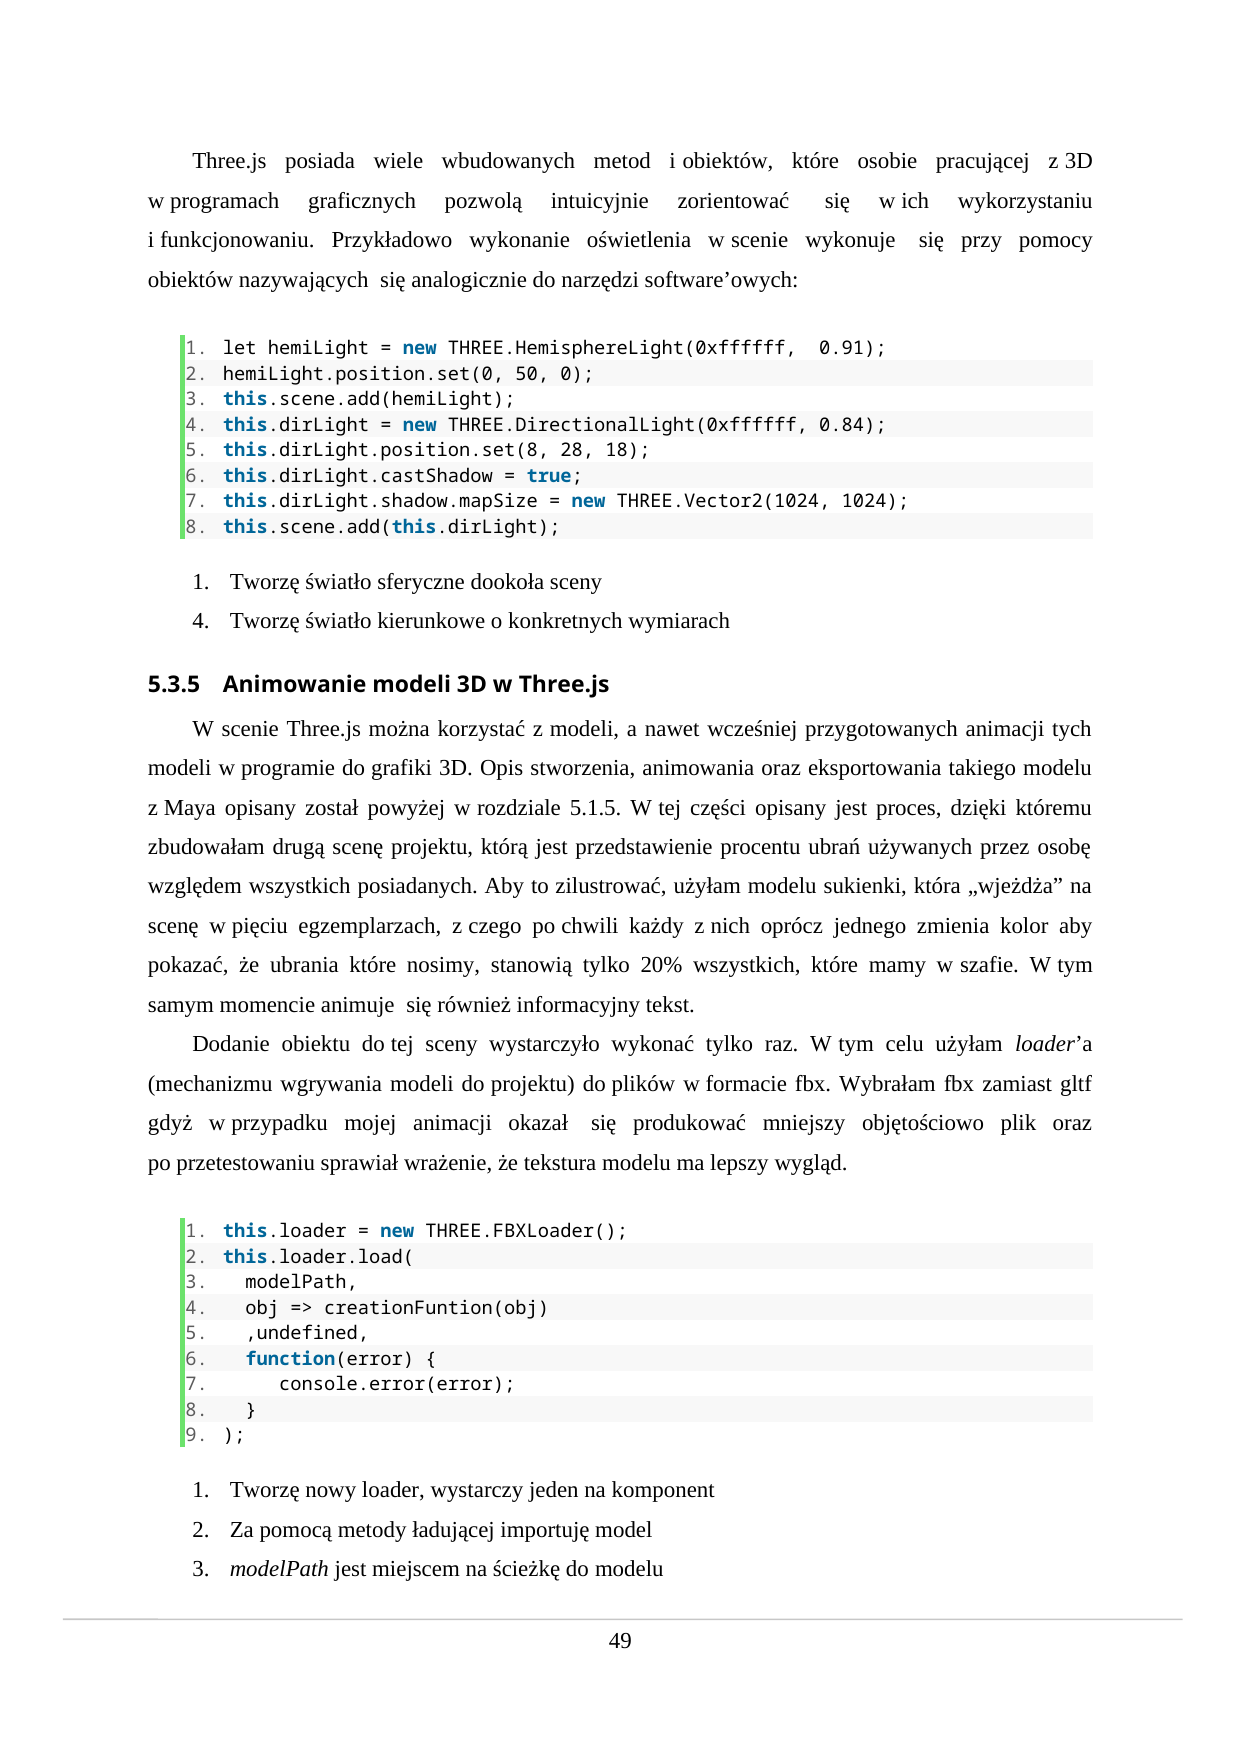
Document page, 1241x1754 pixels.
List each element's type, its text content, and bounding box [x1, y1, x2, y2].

list this.loader.load( [185, 1243, 1093, 1269]
list let hemiLight = new THREE.HemisphereLight(0xffffff, 0.91); [185, 335, 1093, 360]
list this.dirLight = new THREE.DirectionalLight(0xffffff, 0.84); [185, 411, 1093, 437]
list Tworzę światło sferyczne dookoła sceny [192, 568, 1093, 594]
subtitle Animowanie modeli 3D w Three.js [148, 668, 1093, 699]
list this.dirLight.position.set(8, 28, 18); [185, 437, 1093, 462]
text Three.js posiada wiele wbudowanych metod i obiektów, które osobie pracującej z 3D w programach graficznych pozwolą intuicyjnie zorientować się w ich wykorzystaniu i funkcjonowaniu. Przykładowo wykonanie oświetlenia w scenie wykonuje się przy pomocy obiektów nazywających się analogicznie do narzędzi software’owych: [148, 148, 1093, 292]
list Za pomocą metody ładującej importuję model [192, 1516, 1093, 1542]
list modelPath, [185, 1269, 1093, 1294]
list this.dirLight.shadow.mapSize = new THREE.Vector2(1024, 1024); [185, 488, 1093, 513]
list } [185, 1396, 1093, 1422]
list console.error(error); [185, 1371, 1093, 1396]
list ,undefined, [185, 1320, 1093, 1345]
list modelPath jest miejscem na ścieżkę do modelu [192, 1555, 1093, 1582]
list this.dirLight.castShadow = true; [185, 462, 1093, 488]
list obj => creationFuntion(obj) [185, 1294, 1093, 1320]
text Dodanie obiektu do tej sceny wystarczyło wykonać tylko raz. W tym celu użyłam loader’a (mechanizmu wgrywania modeli do projektu) do plików w formacie fbx. Wybrałam fbx zamiast gltf gdyż w przypadku mojej animacji okazał się produkować mniejszy objętościowo plik oraz po przetestowaniu sprawiał wrażenie, że tekstura modelu ma lepszy wygląd. [148, 1031, 1093, 1175]
list hemiLight.position.set(0, 50, 0); [185, 360, 1093, 386]
list this.loader = new THREE.FBXLoader(); [185, 1218, 1093, 1243]
text W scenie Three.js można korzystać z modeli, a nawet wcześniej przygotowanych animacji tych modeli w programie do grafiki 3D. Opis stworzenia, animowania oraz eksportowania takiego modelu z Maya opisany został powyżej w rozdziale 5.1.5. W tej części opisany jest proces, dzięki któremu zbudowałam drugą scenę projektu, którą jest przedstawienie procentu ubrań używanych przez osobę względem wszystkich posiadanych. Aby to zilustrować, użyłam modelu sukienki, która „wjeżdża” na scenę w pięciu egzemplarzach, z czego po chwili każdy z nich oprócz jednego zmienia kolor aby pokazać, że ubrania które nosimy, stanowią tylko 20% wszystkich, które mamy w szafie. W tym samym momencie animuje się również informacyjny tekst. [148, 715, 1093, 1017]
list this.scene.add(hemiLight); [185, 386, 1093, 411]
list ); [185, 1422, 1093, 1447]
list this.scene.add(this.dirLight); [185, 513, 1093, 539]
list Tworzę światło kierunkowe o konkretnych wymiarach [192, 607, 1093, 634]
list Tworzę nowy loader, wystarczy jeden na komponent [192, 1476, 1093, 1503]
list function(error) { [185, 1345, 1093, 1371]
